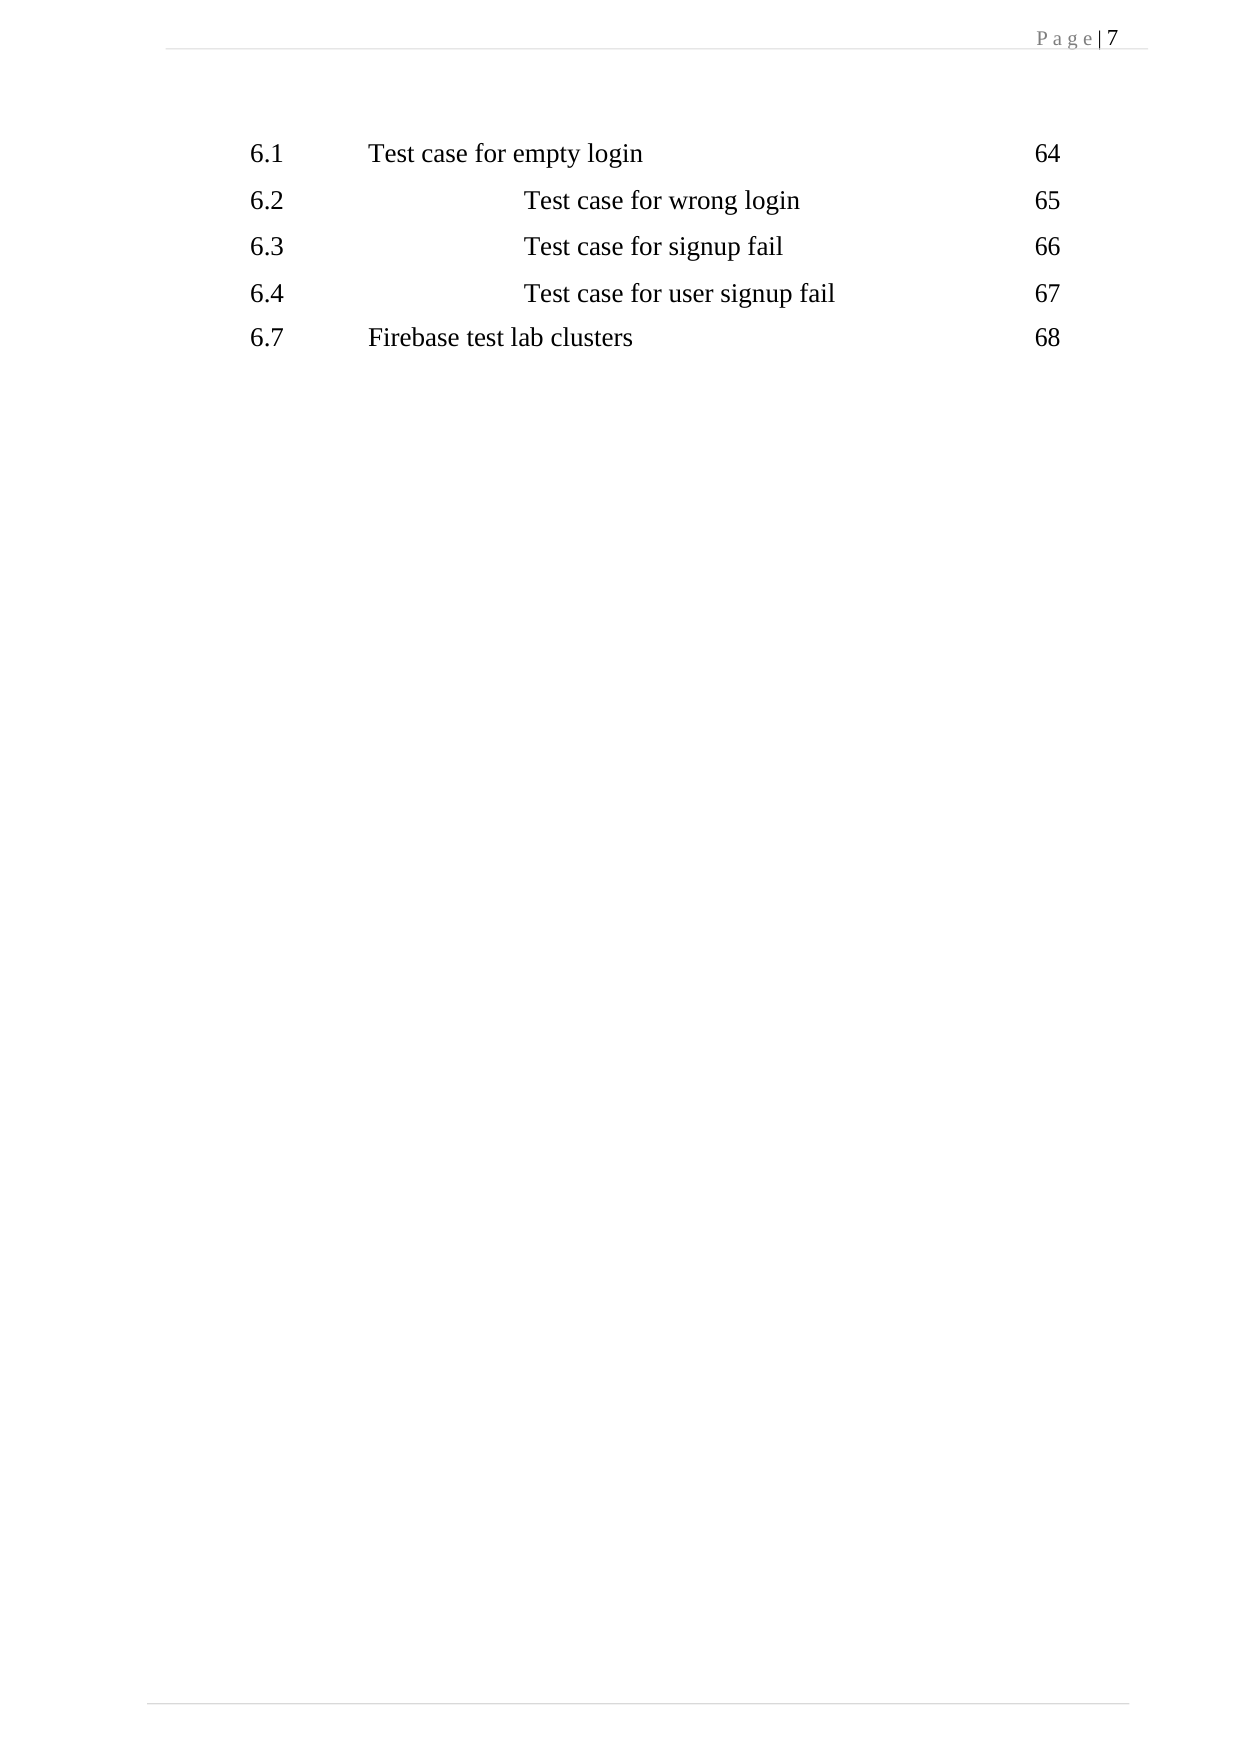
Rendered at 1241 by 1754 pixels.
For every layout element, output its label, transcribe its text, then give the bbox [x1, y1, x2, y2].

table_cell Test case for wrong login [326, 177, 935, 223]
table_header Test case for empty login [326, 139, 935, 177]
table_cell 6.2 [229, 177, 326, 223]
table_cell 67 [935, 270, 1081, 316]
table_cell Test case for signup fail [326, 224, 935, 270]
table_cell 68 [935, 316, 1081, 354]
table_cell 6.3 [229, 224, 326, 270]
table_header 6.1 [229, 139, 326, 177]
table_cell 6.4 [229, 270, 326, 316]
table_header 64 [935, 139, 1081, 177]
table_cell Firebase test lab clusters [326, 316, 935, 354]
table_cell Test case for user signup fail [326, 270, 935, 316]
table_cell 65 [935, 177, 1081, 223]
table_cell 6.7 [229, 316, 326, 354]
table_cell 66 [935, 224, 1081, 270]
